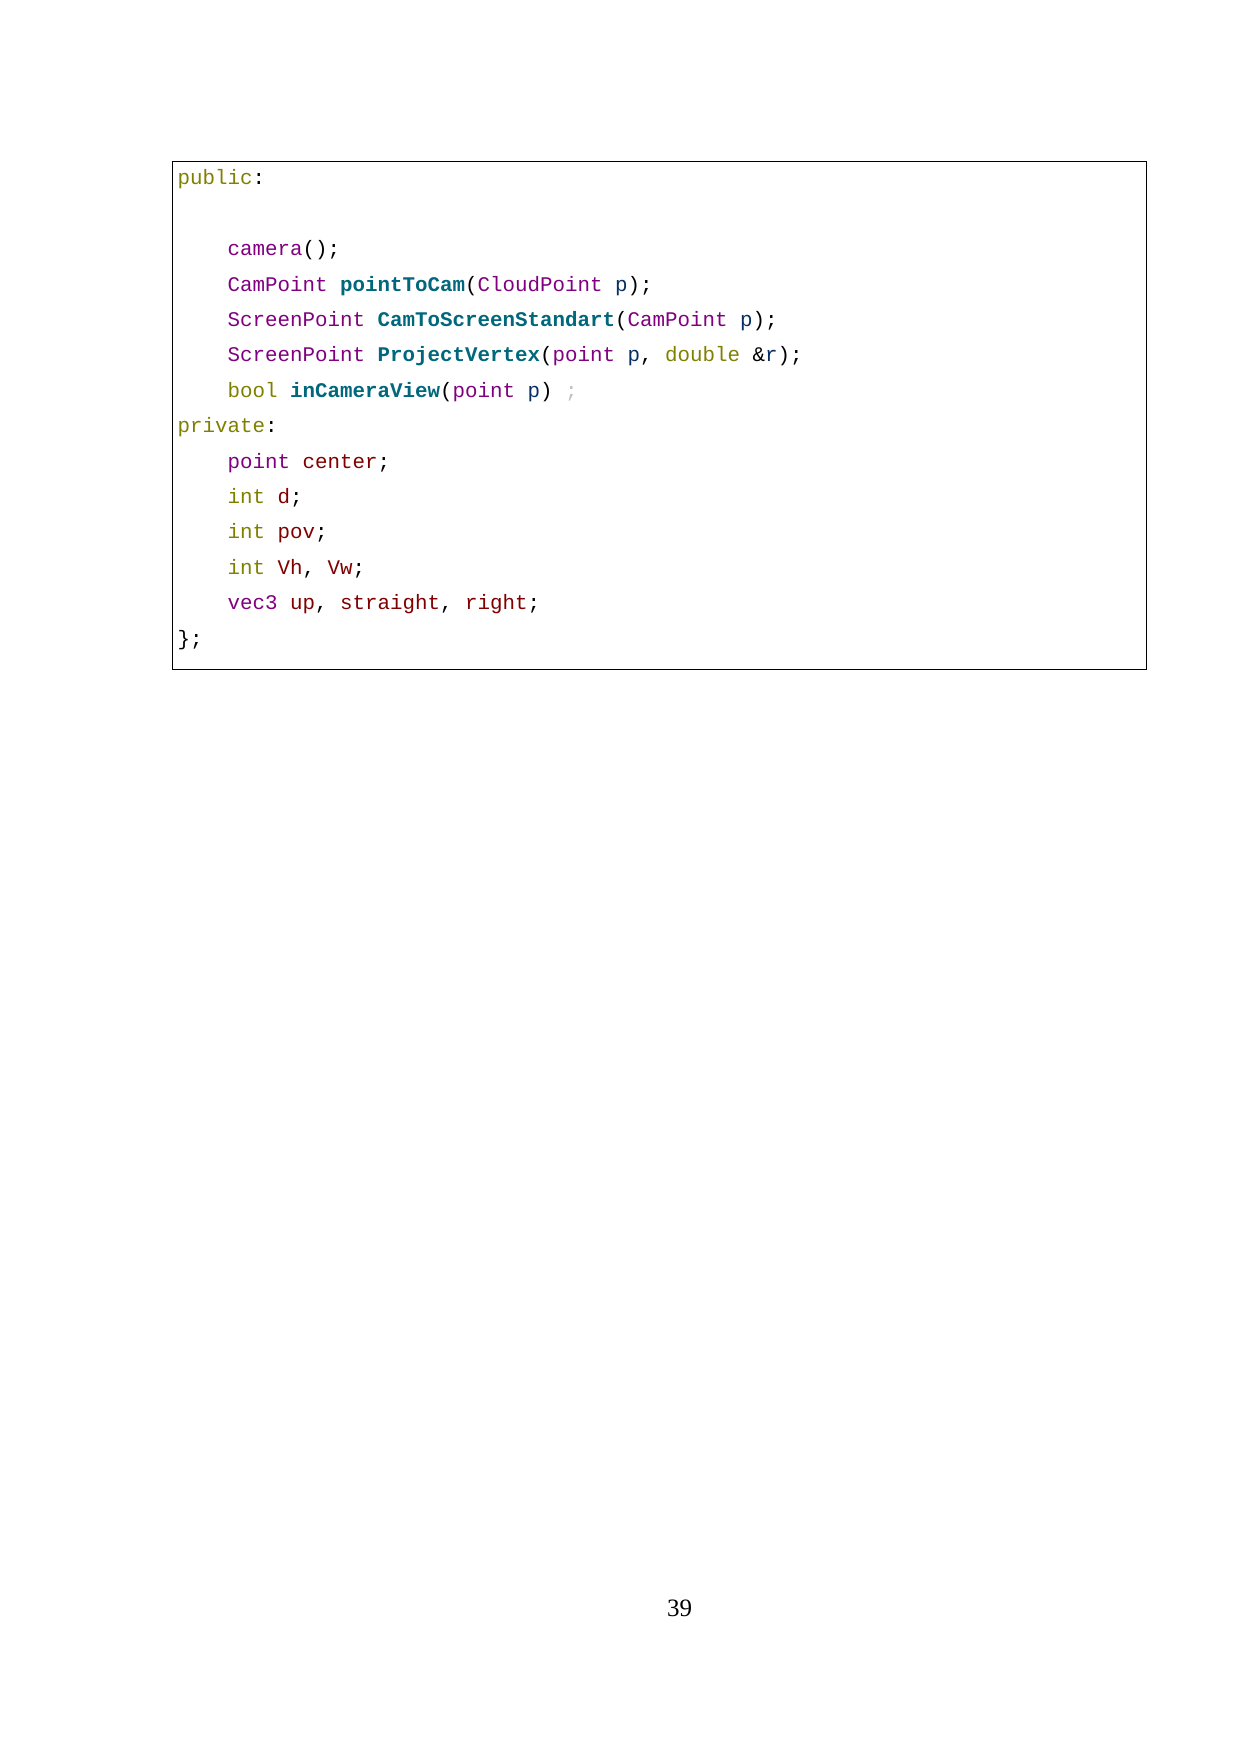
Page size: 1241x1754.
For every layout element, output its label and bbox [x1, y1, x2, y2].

table_cell [173, 162, 1146, 669]
